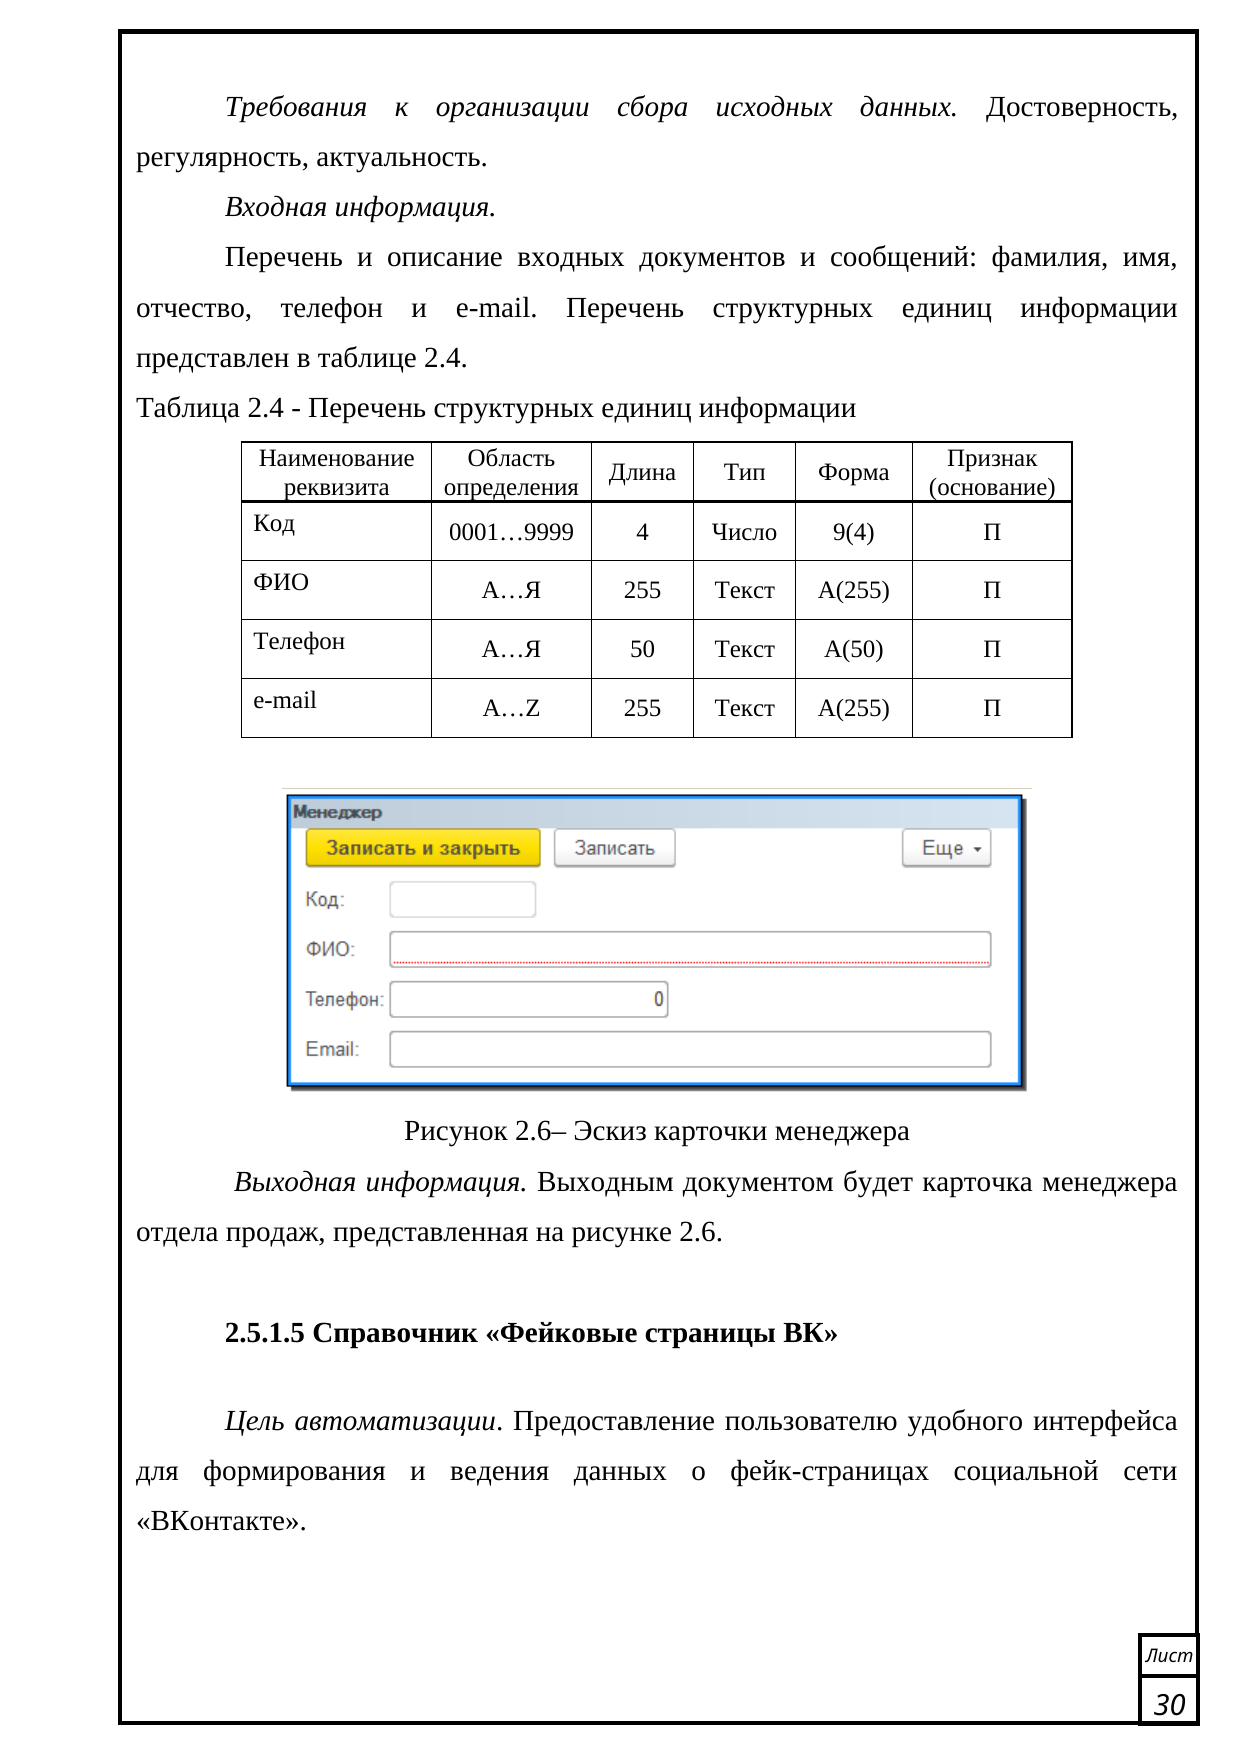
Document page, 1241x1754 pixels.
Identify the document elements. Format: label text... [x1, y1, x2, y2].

table_cell А…Z [432, 679, 591, 737]
table_header Наименование реквизита [242, 443, 431, 500]
subtitle 2.5.1.5 Справочник «Фейковые страницы ВК» [136, 1315, 1178, 1348]
table_cell П [913, 620, 1071, 678]
table_cell Число [694, 503, 795, 559]
table_cell А…Я [432, 620, 591, 678]
table_cell Текст [694, 620, 795, 678]
text Входная информация. [136, 189, 1178, 223]
table_header Признак (основание) [913, 443, 1071, 500]
table_cell А(50) [796, 620, 912, 678]
table_cell П [913, 561, 1071, 618]
table_header Форма [796, 443, 912, 500]
table_cell А(255) [796, 561, 912, 618]
table_cell 50 [592, 620, 693, 678]
text Цель автоматизации. Предоставление пользователю удобного интерфейса для формирования и ведения данных о фейк-страницах социальной сети «ВКонтакте». [136, 1403, 1178, 1537]
text Рисунок 2.6– Эскиз карточки менеджера [118, 1113, 1196, 1147]
table_header Длина [592, 443, 693, 500]
table_cell e-mail [242, 679, 431, 737]
table_header Область определения [432, 443, 591, 500]
table_cell 4 [592, 503, 693, 559]
picture [282, 788, 1033, 1097]
table_cell Текст [694, 679, 795, 737]
text Таблица 2.4 - Перечень структурных единиц информации [136, 391, 1178, 424]
table_cell 0001…9999 [432, 503, 591, 559]
table_cell П [913, 679, 1071, 737]
text Требования к организации сбора исходных данных. Достоверность, регулярность, актуальность. [136, 89, 1178, 172]
table_cell 255 [592, 561, 693, 618]
table_cell Телефон [242, 620, 431, 678]
table_cell 9(4) [796, 503, 912, 559]
table_header Тип [694, 443, 795, 500]
text Перечень и описание входных документов и сообщений: фамилия, имя, отчество, телефон и e-mail. Перечень структурных единиц информации представлен в таблице 2.4. [136, 239, 1178, 374]
table_cell А(255) [796, 679, 912, 737]
table_cell Код [242, 503, 431, 559]
table_cell Текст [694, 561, 795, 618]
text Выходная информация. Выходным документом будет карточка менеджера отдела продаж, представленная на рисунке 2.6. [136, 1164, 1178, 1248]
table_cell А…Я [432, 561, 591, 618]
table_cell ФИО [242, 561, 431, 618]
table_cell 255 [592, 679, 693, 737]
table_cell П [913, 503, 1071, 559]
